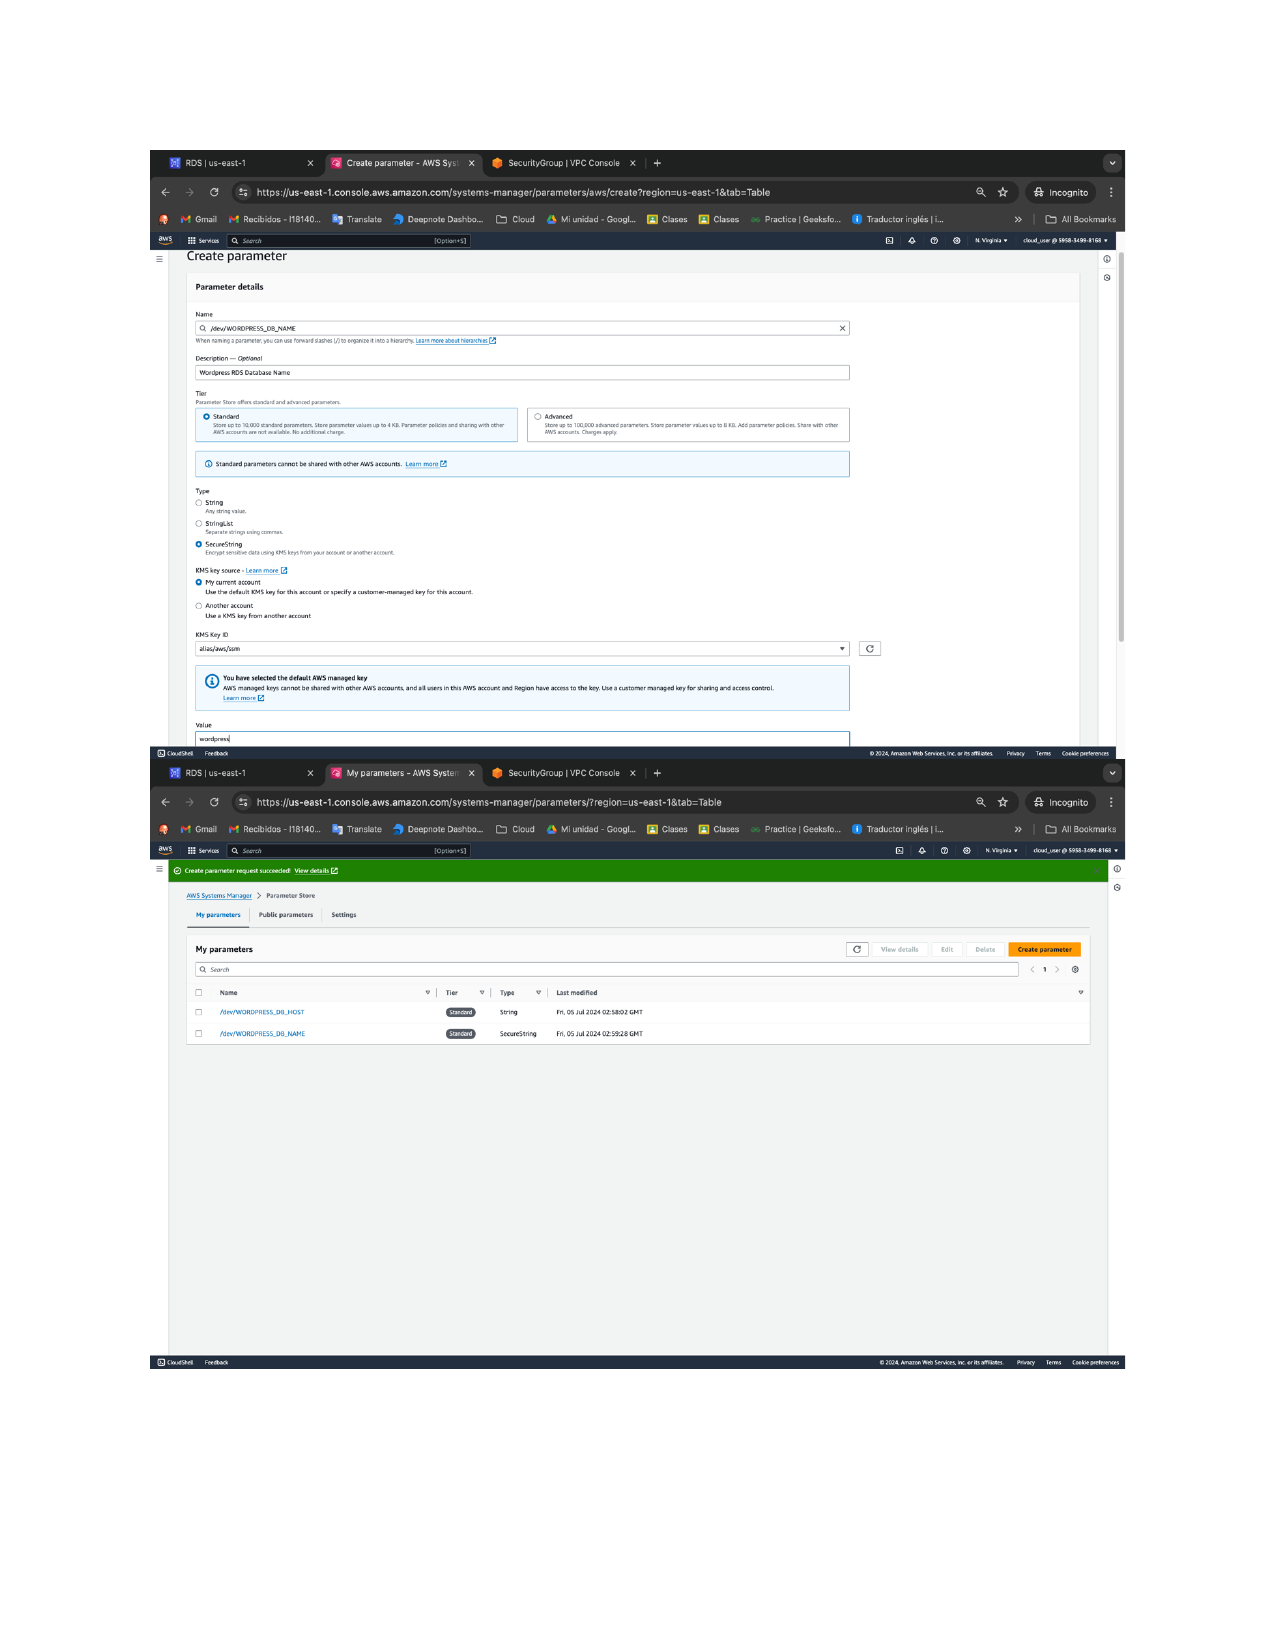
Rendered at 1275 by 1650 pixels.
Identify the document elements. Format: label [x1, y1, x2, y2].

picture [150, 150, 1125, 1369]
